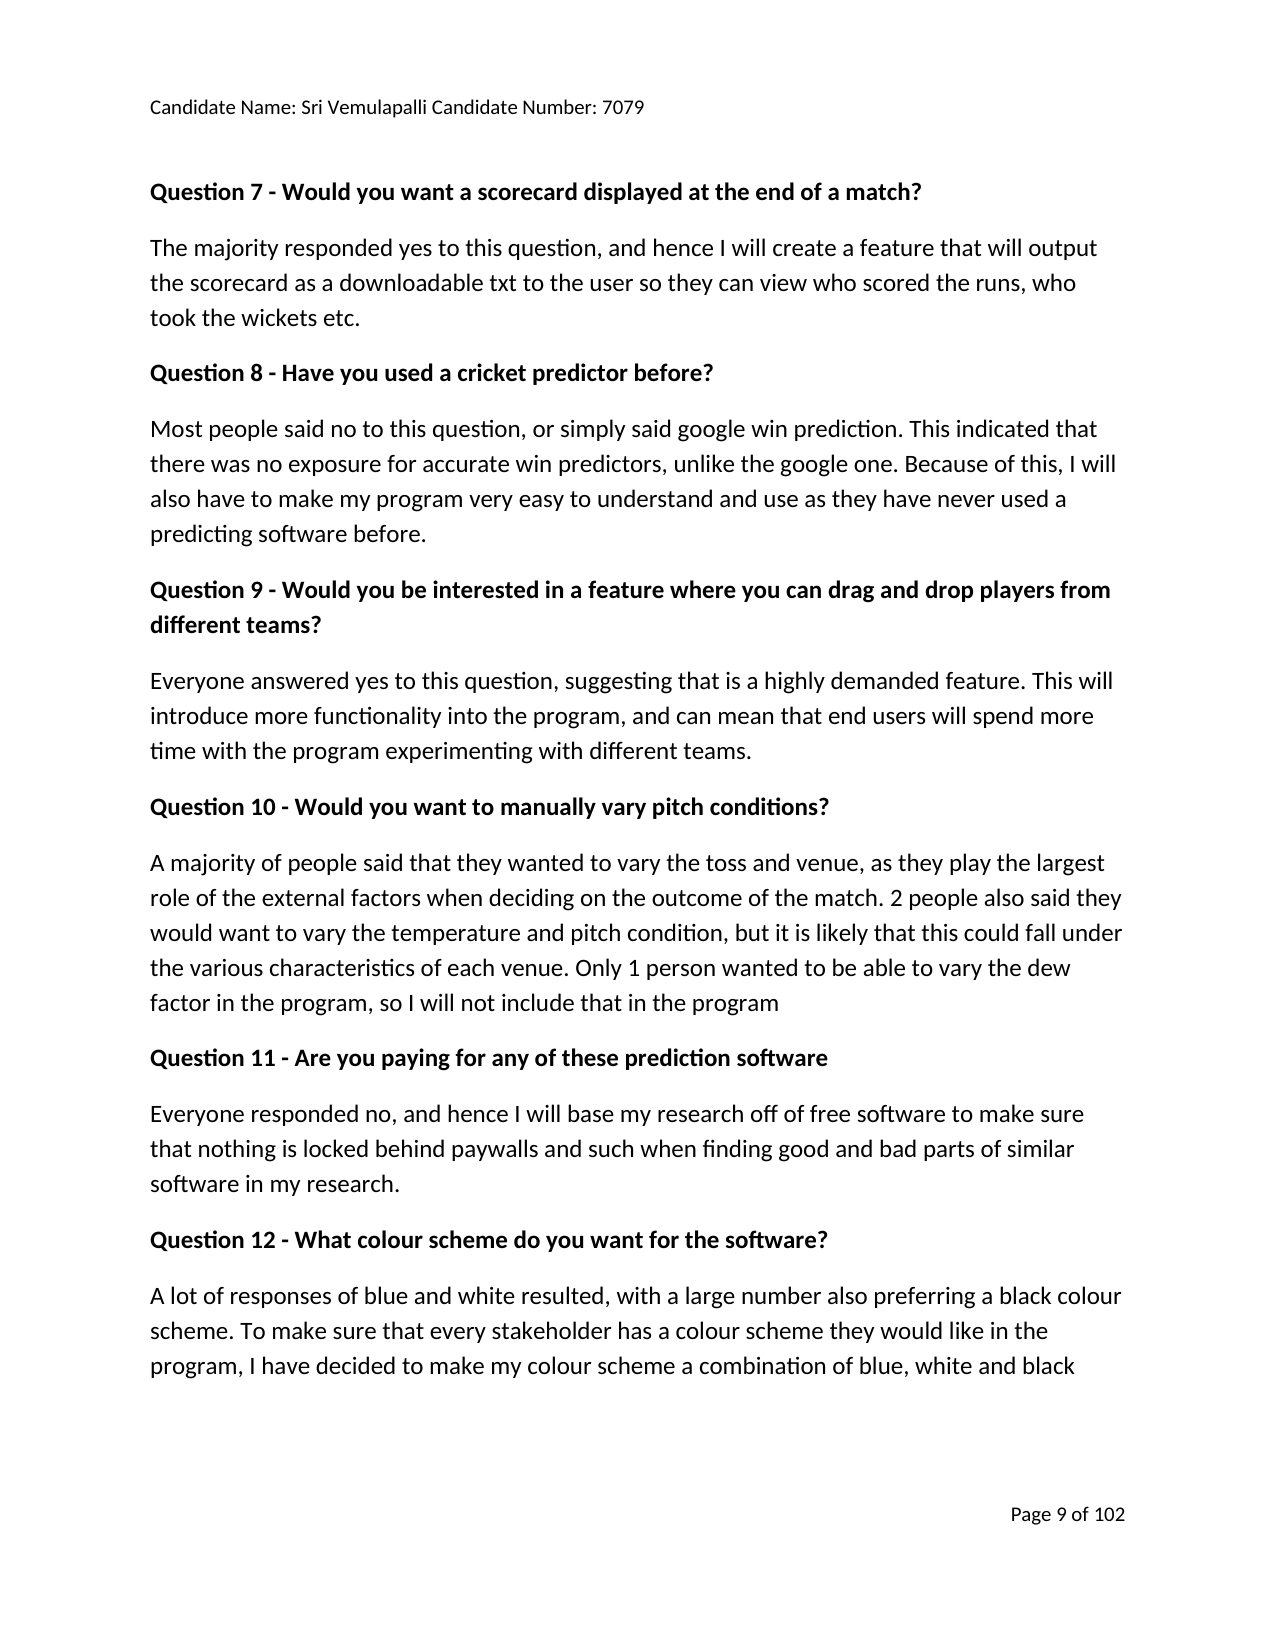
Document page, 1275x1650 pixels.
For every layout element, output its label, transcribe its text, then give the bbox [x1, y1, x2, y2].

text Question 9 - Would you be interested in a feature where you can drag and drop players from different teams? [150, 574, 1125, 640]
text Everyone responded no, and hence I will base my research off of free software to make sure that nothing is locked behind paywalls and such when finding good and bad parts of similar software in my research. [150, 1098, 1125, 1199]
text Question 8 - Have you used a cricket predictor before? [150, 357, 1125, 388]
text Question 10 - Would you want to manually vary pitch conditions? [150, 791, 1125, 821]
text Most people said no to this question, or simply said google win prediction. This indicated that there was no exposure for accurate win predictors, unlike the google one. Because of this, I will also have to make my program very easy to understand and use as they have never used a predicting software before. [150, 413, 1125, 549]
text The majority responded yes to this question, and hence I will create a feature that will output the scorecard as a downloadable txt to the user so they can view who scored the runs, who took the wickets etc. [150, 232, 1125, 332]
text Everyone answered yes to this question, suggesting that is a highly demanded feature. This will introduce more functionality into the program, and can mean that end users will spend more time with the program experimenting with different teams. [150, 665, 1125, 766]
text Question 12 - What colour scheme do you want for the software? [150, 1224, 1125, 1255]
text Question 11 - Are you paying for any of these prediction software [150, 1042, 1125, 1073]
text A majority of people said that they wanted to vary the toss and venue, as they play the largest role of the external factors when deciding on the outcome of the match. 2 people also said they would want to vary the temperature and pitch condition, but it is likely that this could fall under the various characteristics of each venue. Only 1 person wanted to be able to vary the dew factor in the program, so I will not include that in the program [150, 847, 1125, 1017]
text A lot of responses of blue and white resulted, with a large number also preferring a black colour scheme. To make sure that every stakeholder has a colour scheme they would like in the program, I have decided to make my colour scheme a combination of blue, white and black [150, 1280, 1125, 1381]
text Question 7 - Would you want a scorecard displayed at the end of a match? [150, 176, 1125, 206]
